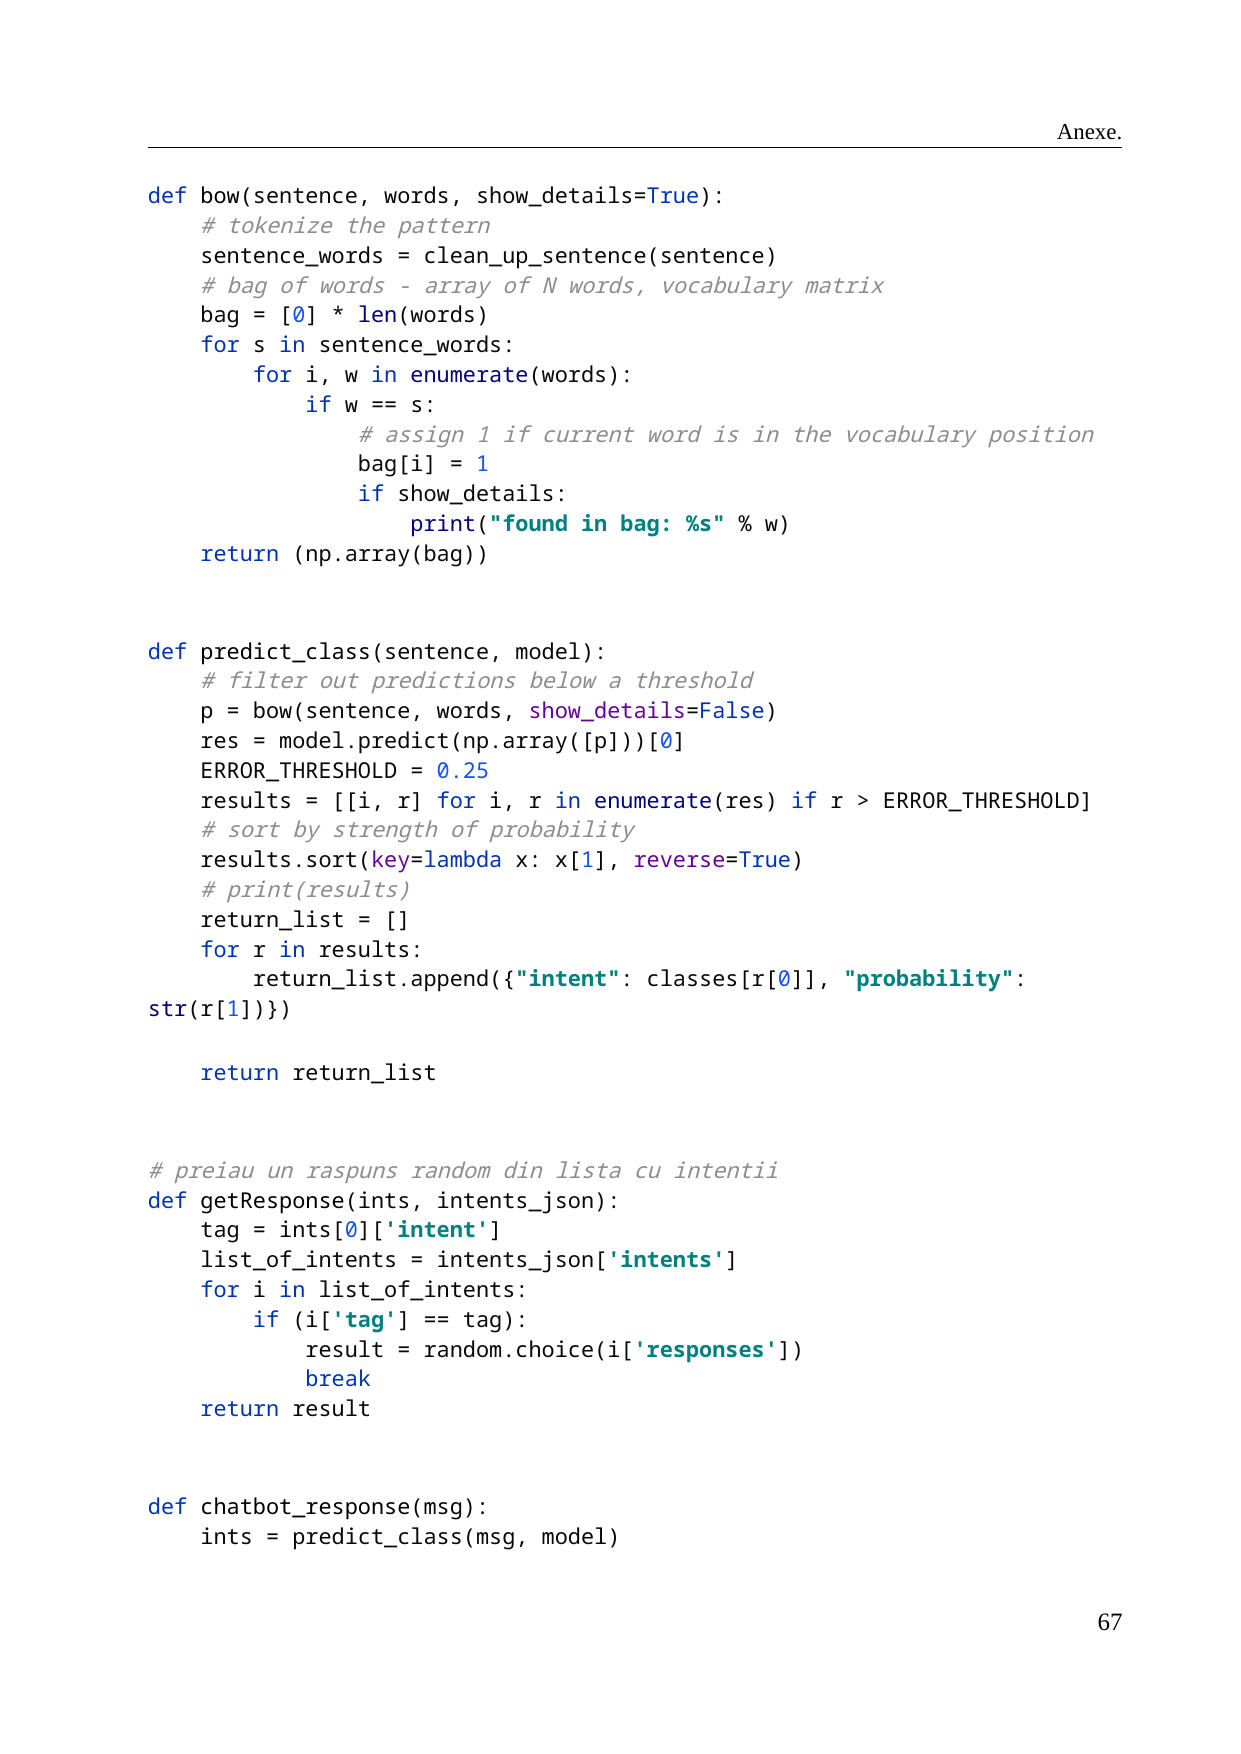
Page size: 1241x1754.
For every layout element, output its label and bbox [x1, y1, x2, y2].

text [148, 180, 1122, 1551]
